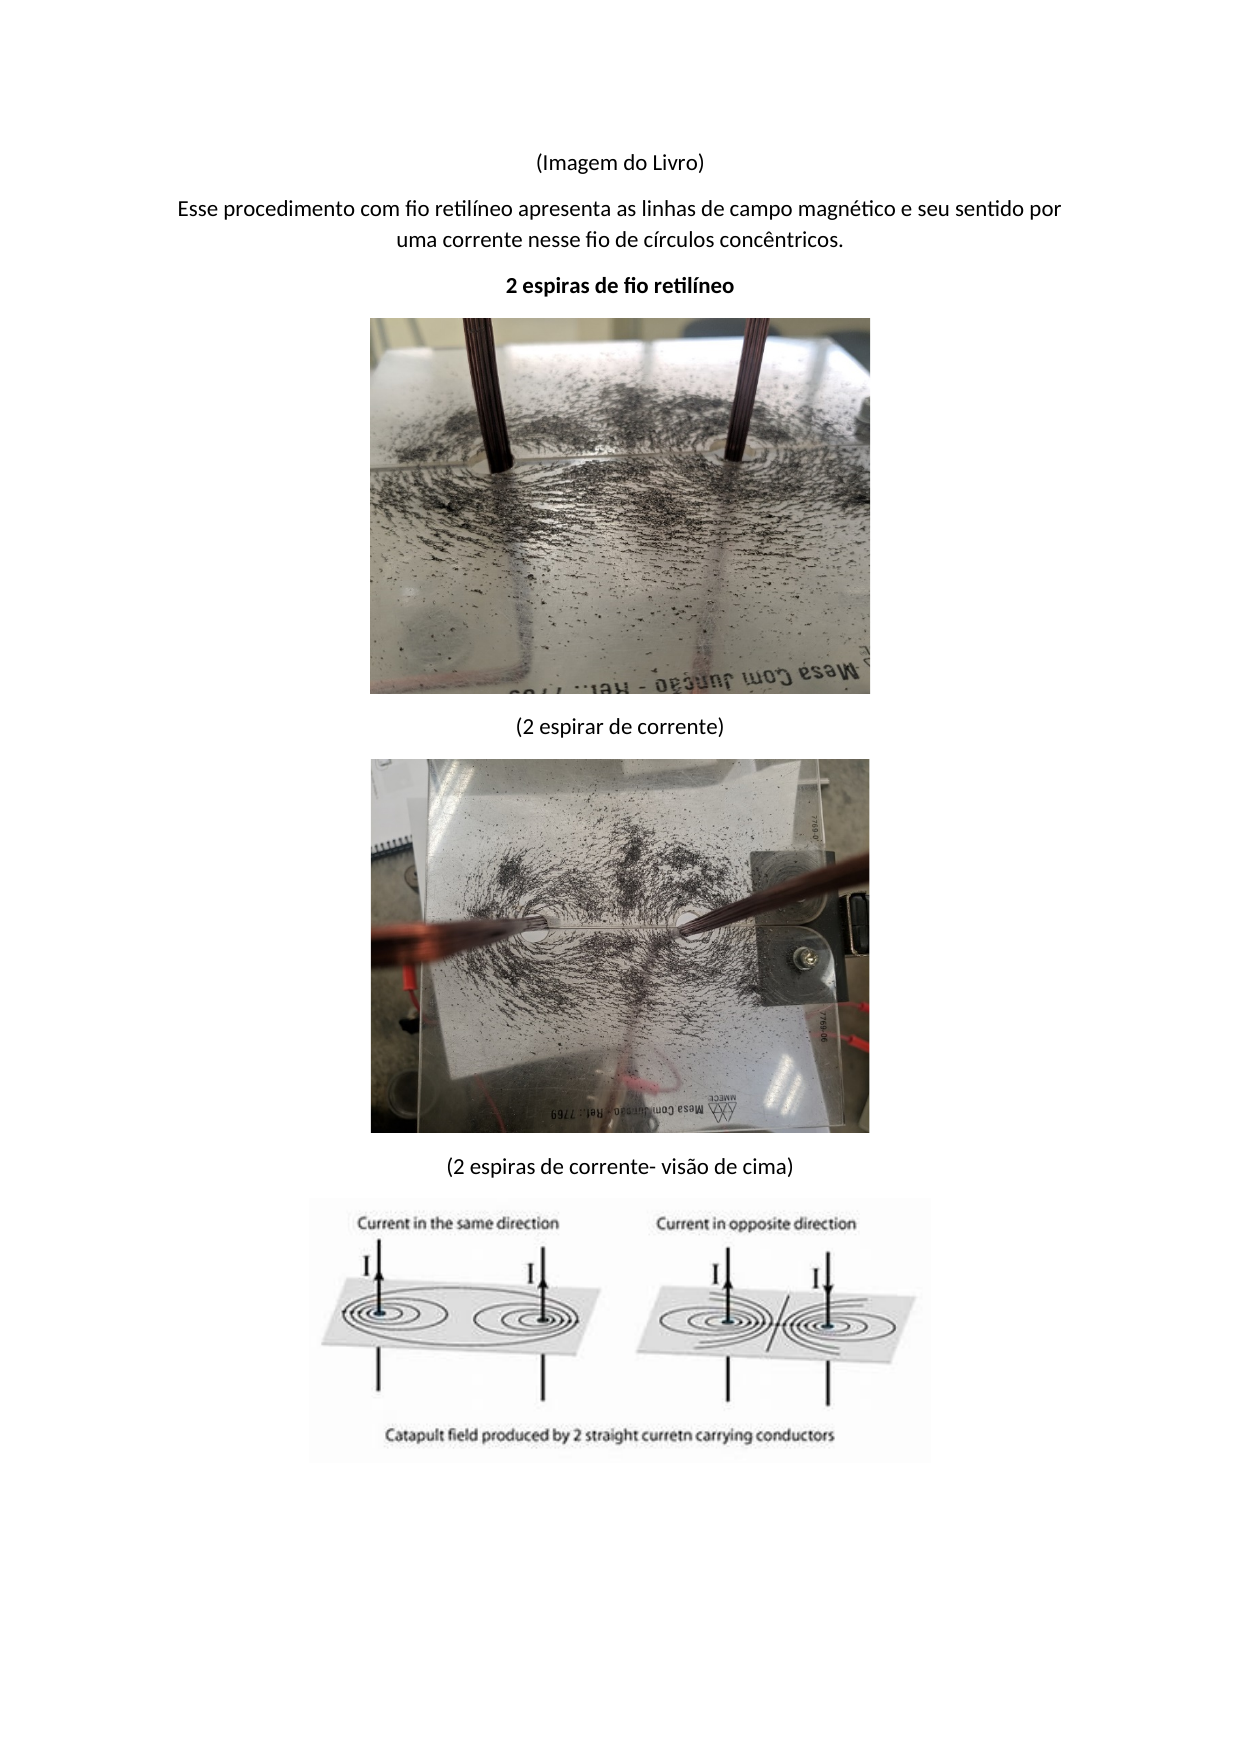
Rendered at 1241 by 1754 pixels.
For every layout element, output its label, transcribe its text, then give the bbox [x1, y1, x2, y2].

text (2 espirar de corrente) [177, 712, 1063, 740]
picture [370, 759, 870, 1133]
picture [370, 318, 871, 694]
text Esse procedimento com fio retilíneo apresenta as linhas de campo magnético e seu sentido por uma corrente nesse fio de círculos concêntricos. [177, 194, 1063, 253]
text (Imagem do Livro) [177, 148, 1063, 176]
text (2 espiras de corrente- visão de cima) [177, 1152, 1063, 1180]
text 2 espiras de fio retilíneo [177, 272, 1063, 299]
